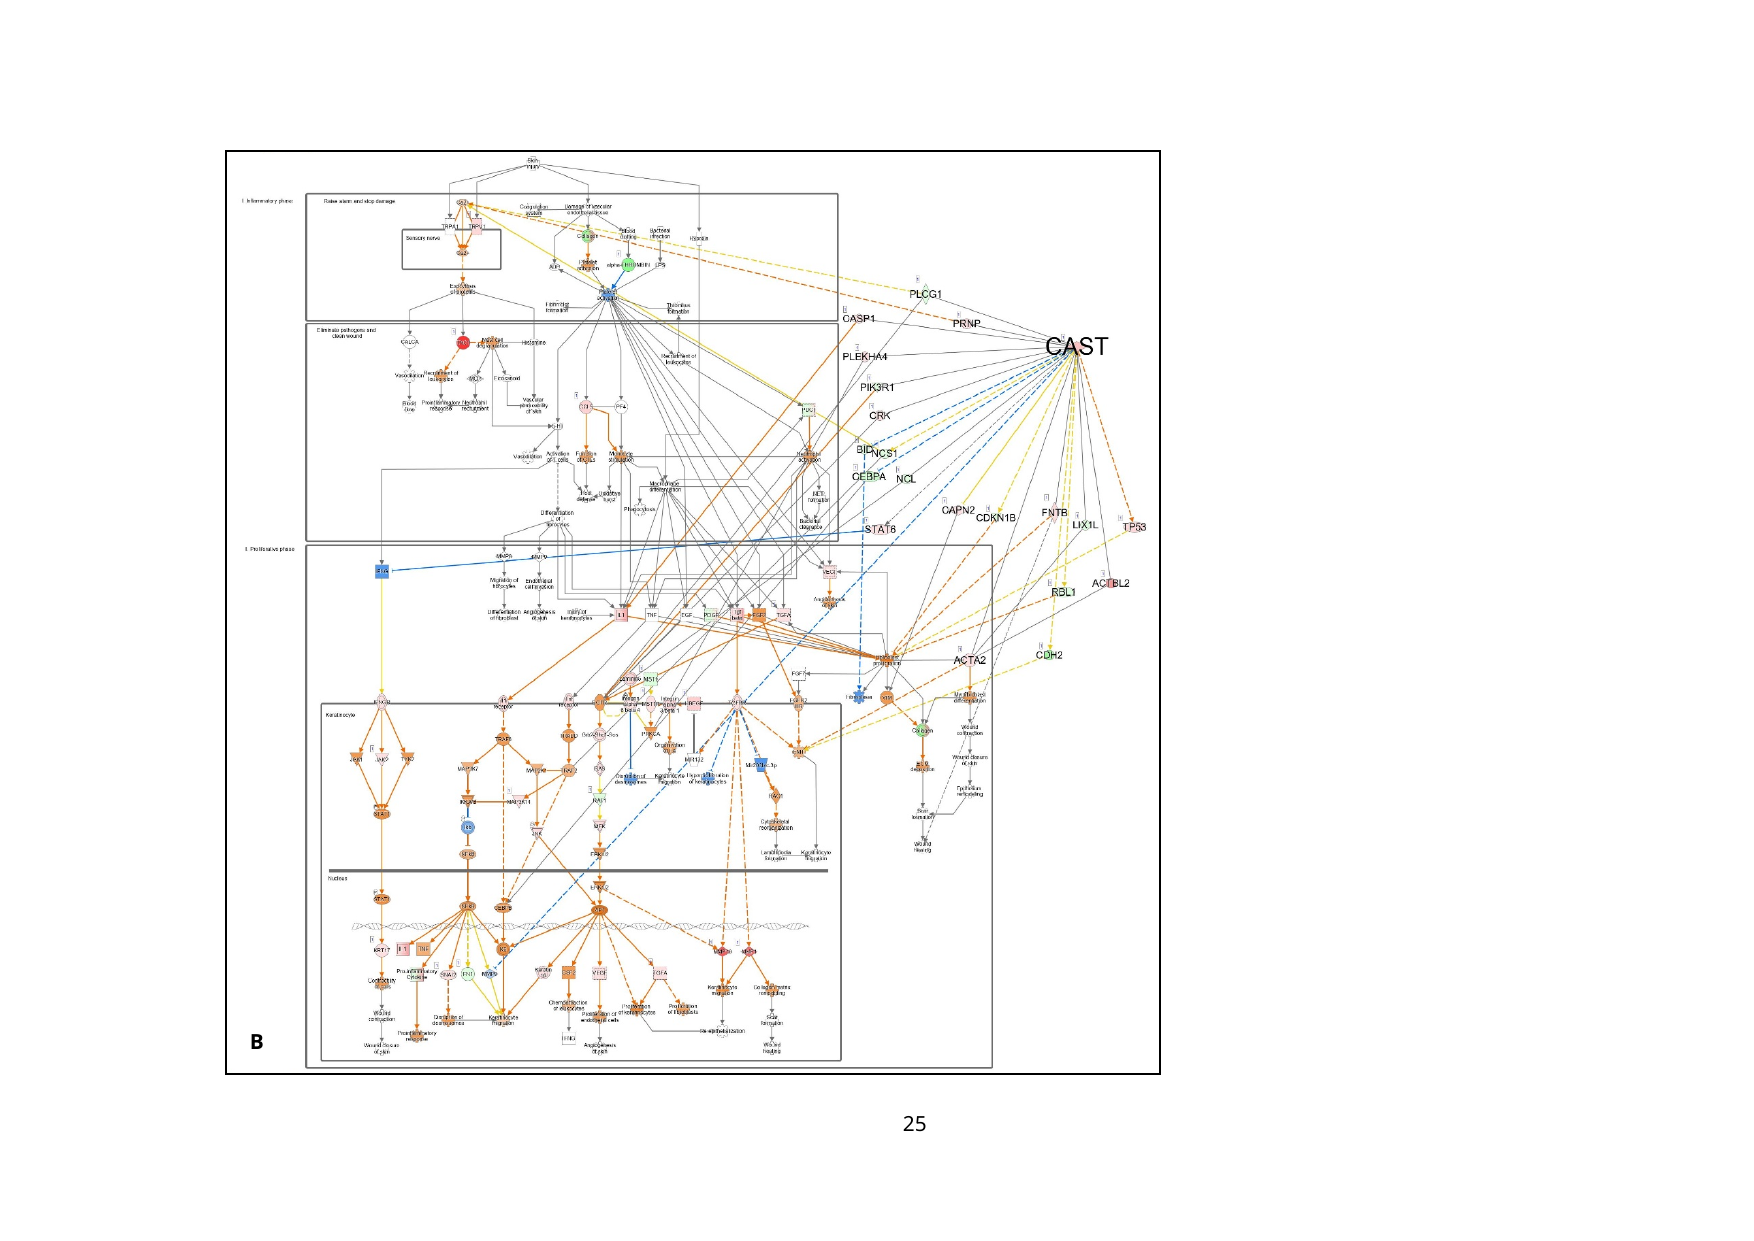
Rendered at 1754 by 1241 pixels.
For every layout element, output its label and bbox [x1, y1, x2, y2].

picture [227, 152, 1159, 1073]
